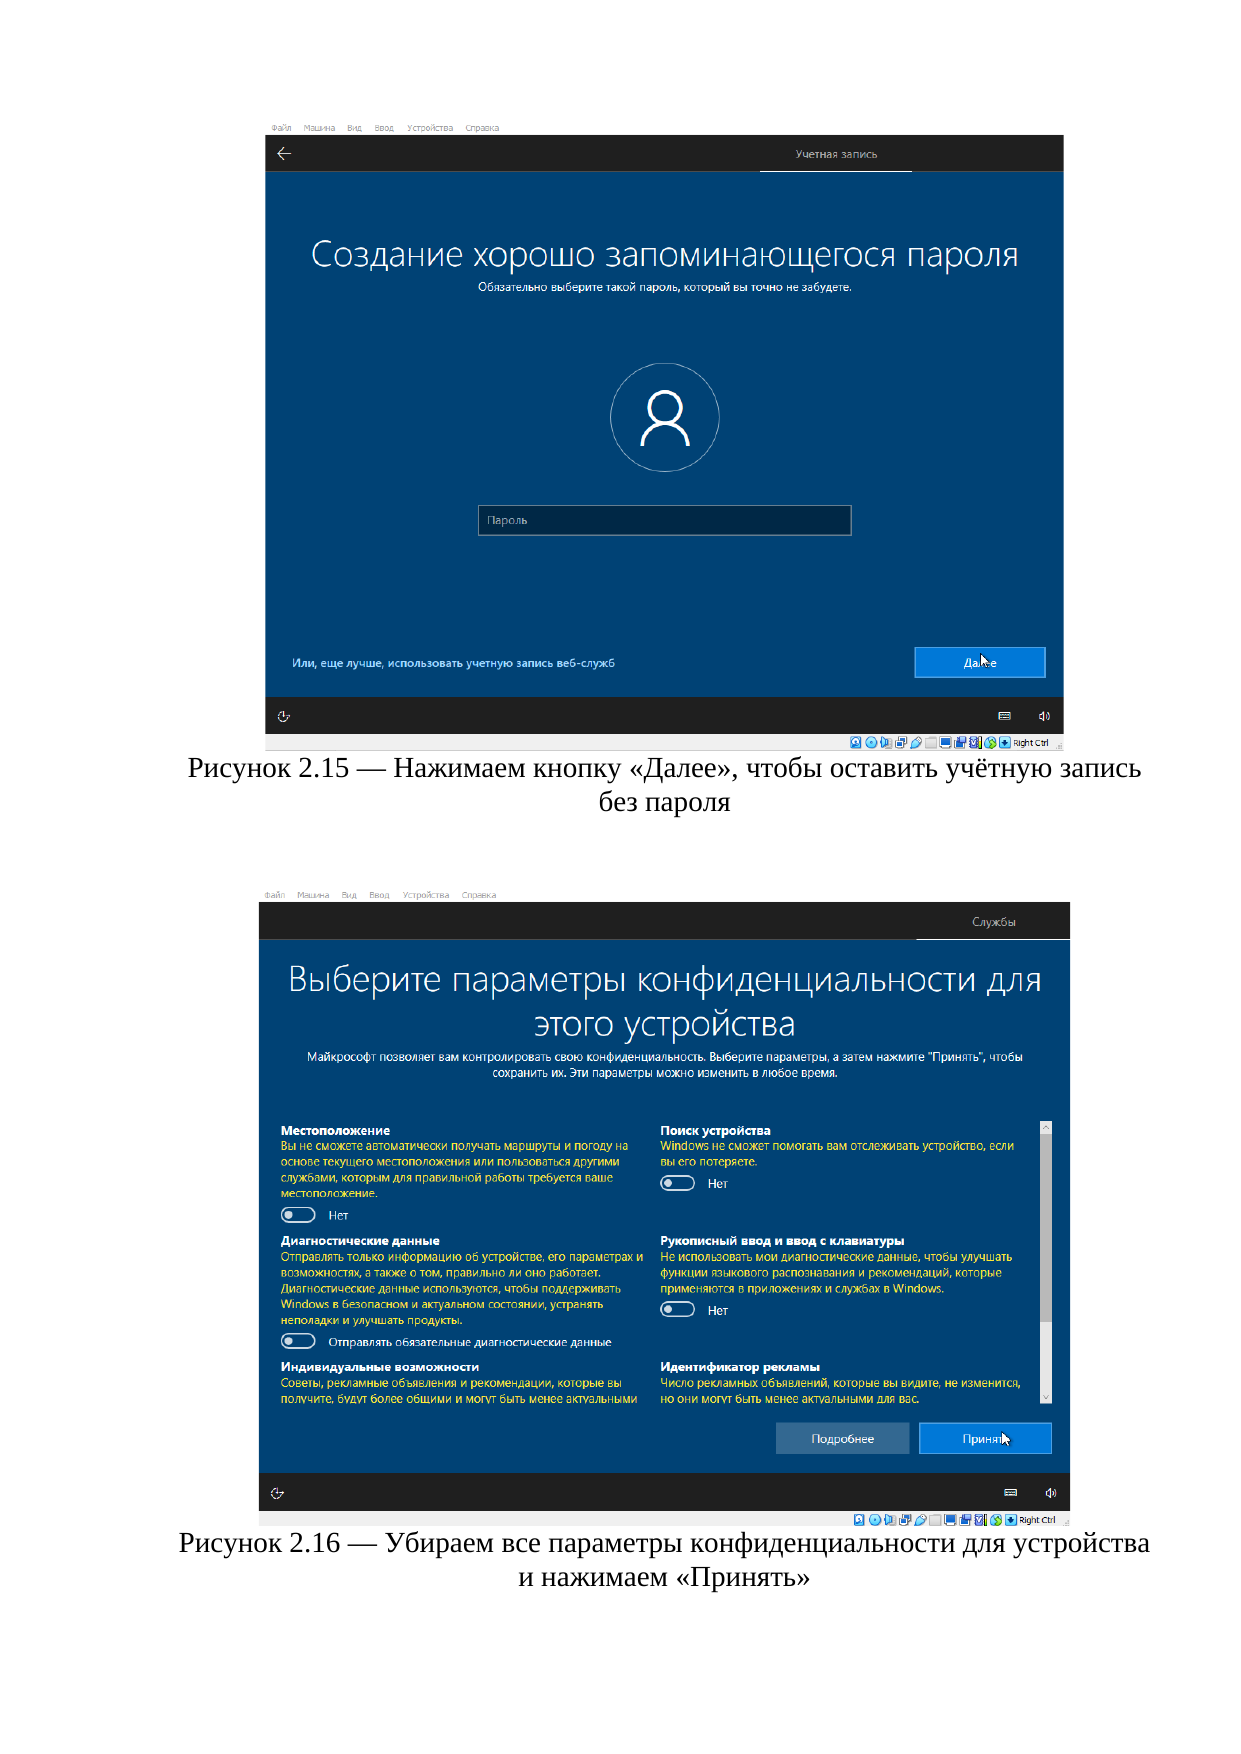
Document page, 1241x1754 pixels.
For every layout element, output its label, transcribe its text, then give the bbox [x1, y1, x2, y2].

text Рисунок 2.16 — Убираем все параметры конфиденциальности для устройства и нажимаем «Принять» [177, 1526, 1152, 1593]
text Рисунок 2.15 — Нажимаем кнопку «Далее», чтобы оставить учётную запись без пароля [177, 751, 1152, 818]
picture [258, 884, 1071, 1526]
picture [265, 118, 1064, 751]
